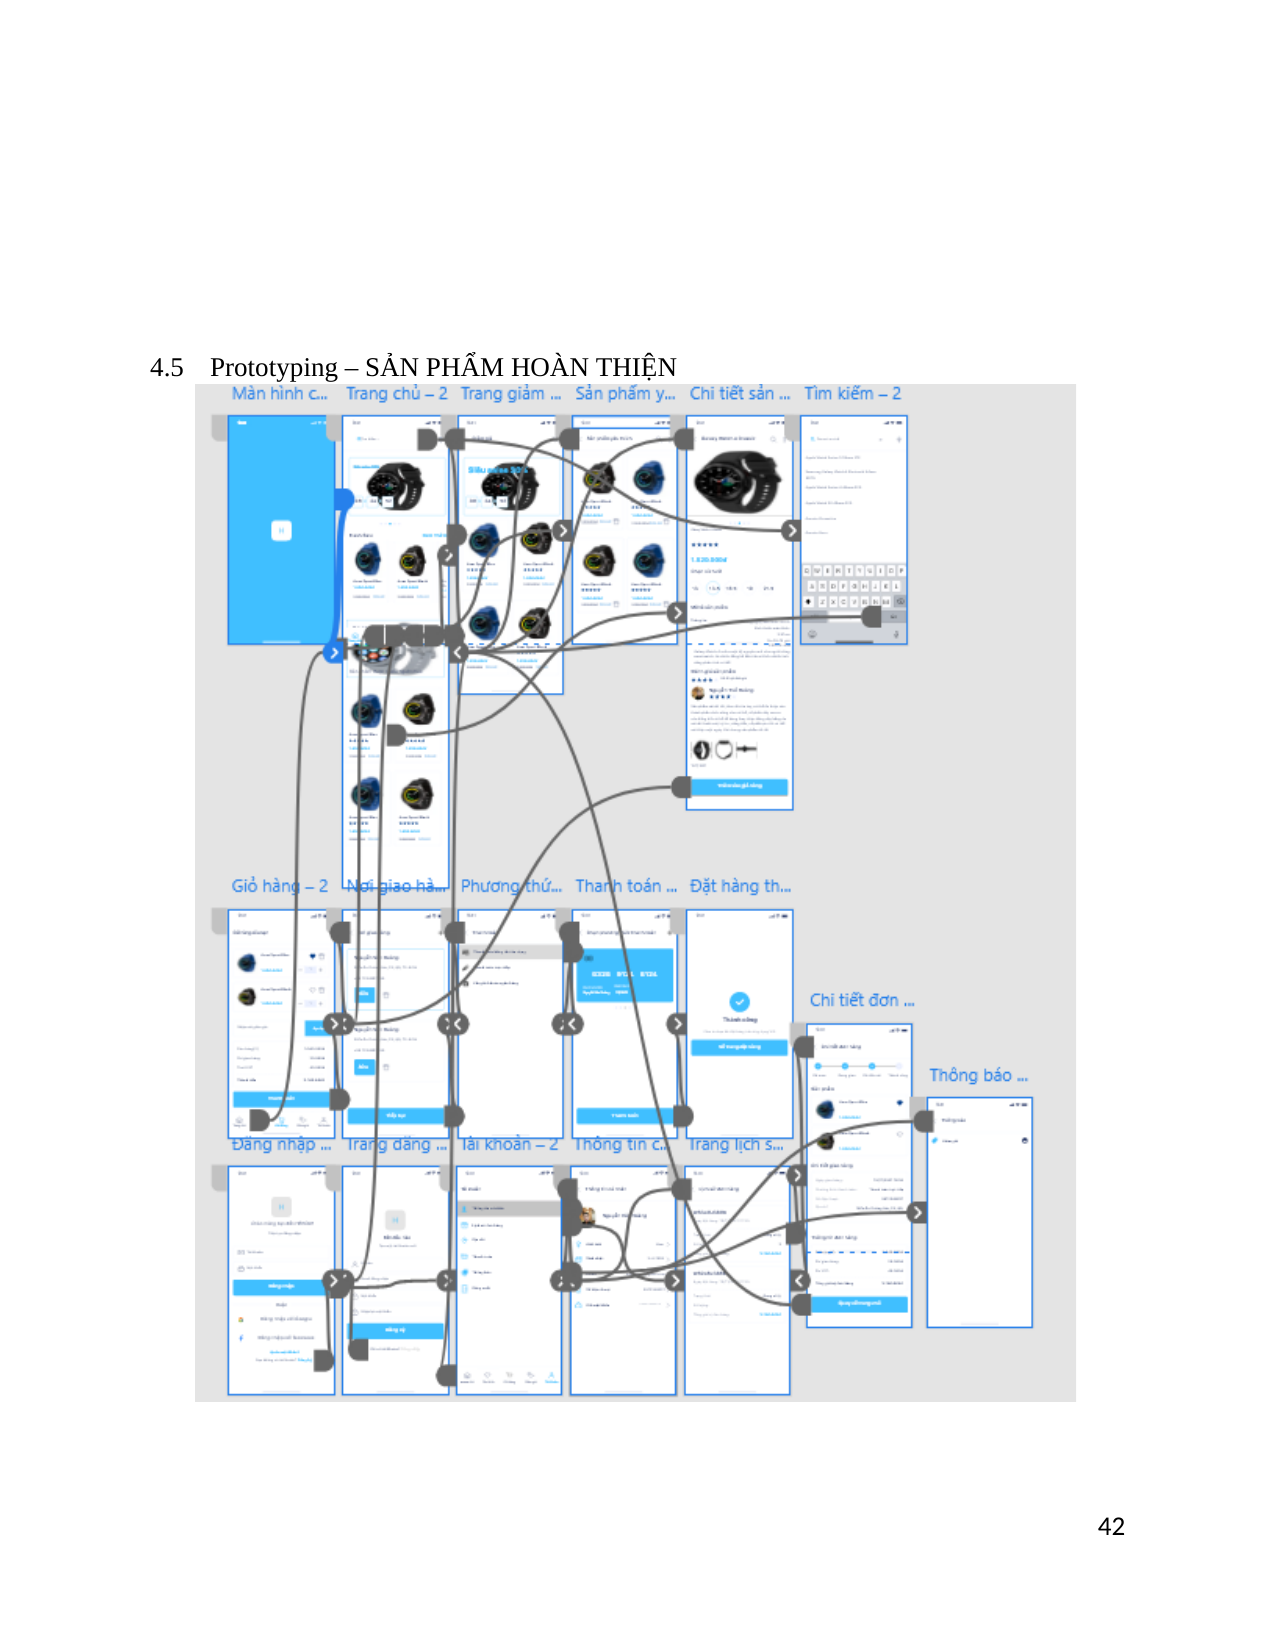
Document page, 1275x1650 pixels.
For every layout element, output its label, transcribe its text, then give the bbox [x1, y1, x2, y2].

subtitle Prototyping – SẢN PHẨM HOÀN THIỆN [150, 351, 1125, 382]
picture [195, 384, 1077, 1402]
